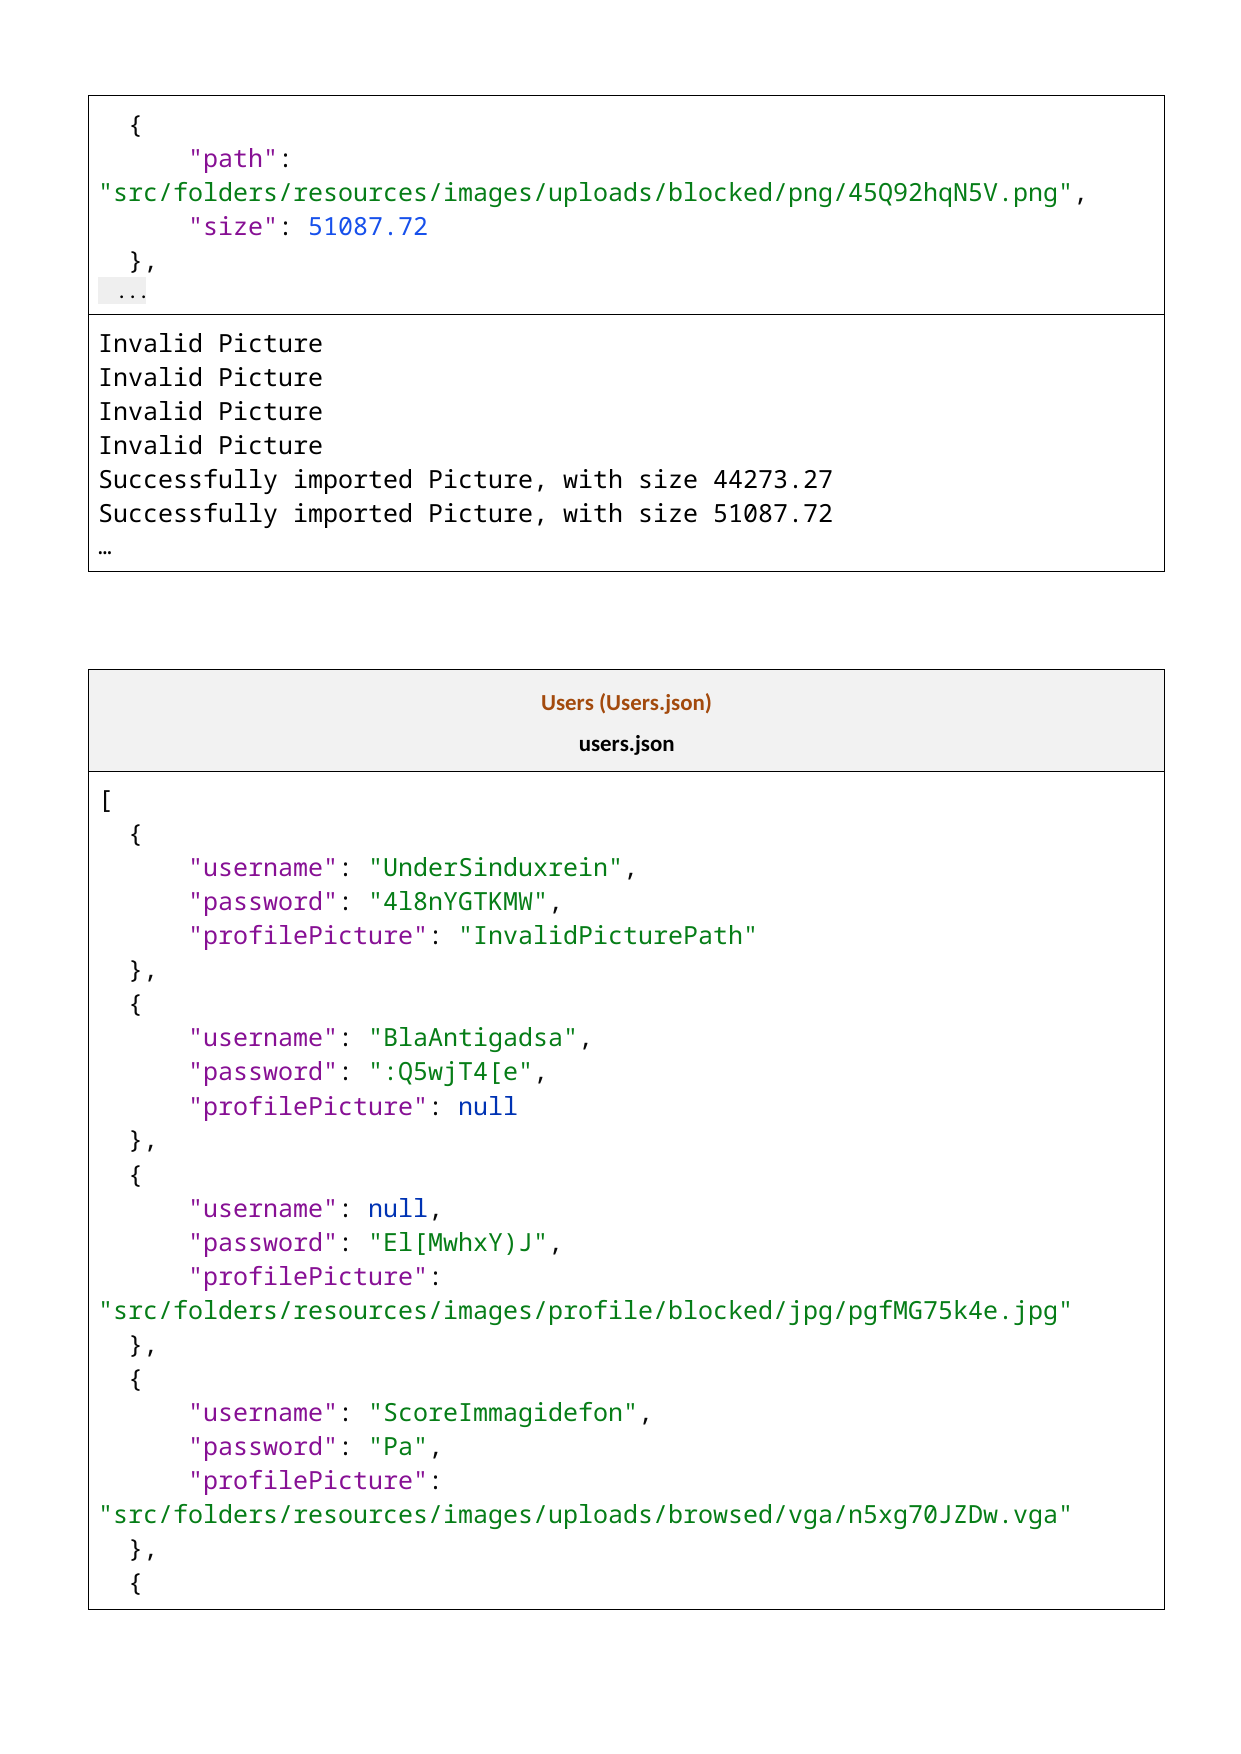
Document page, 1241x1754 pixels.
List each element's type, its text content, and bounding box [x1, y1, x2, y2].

table_cell Invalid Picture Invalid Picture Invalid Picture Invalid Picture Successfully imported Picture, with size 44273.27 Successfully imported Picture, with size 51087.72 … [89, 315, 1164, 571]
table_header Users (Users.json) users.json [89, 670, 1164, 771]
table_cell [89, 96, 1164, 314]
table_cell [89, 772, 1164, 1609]
